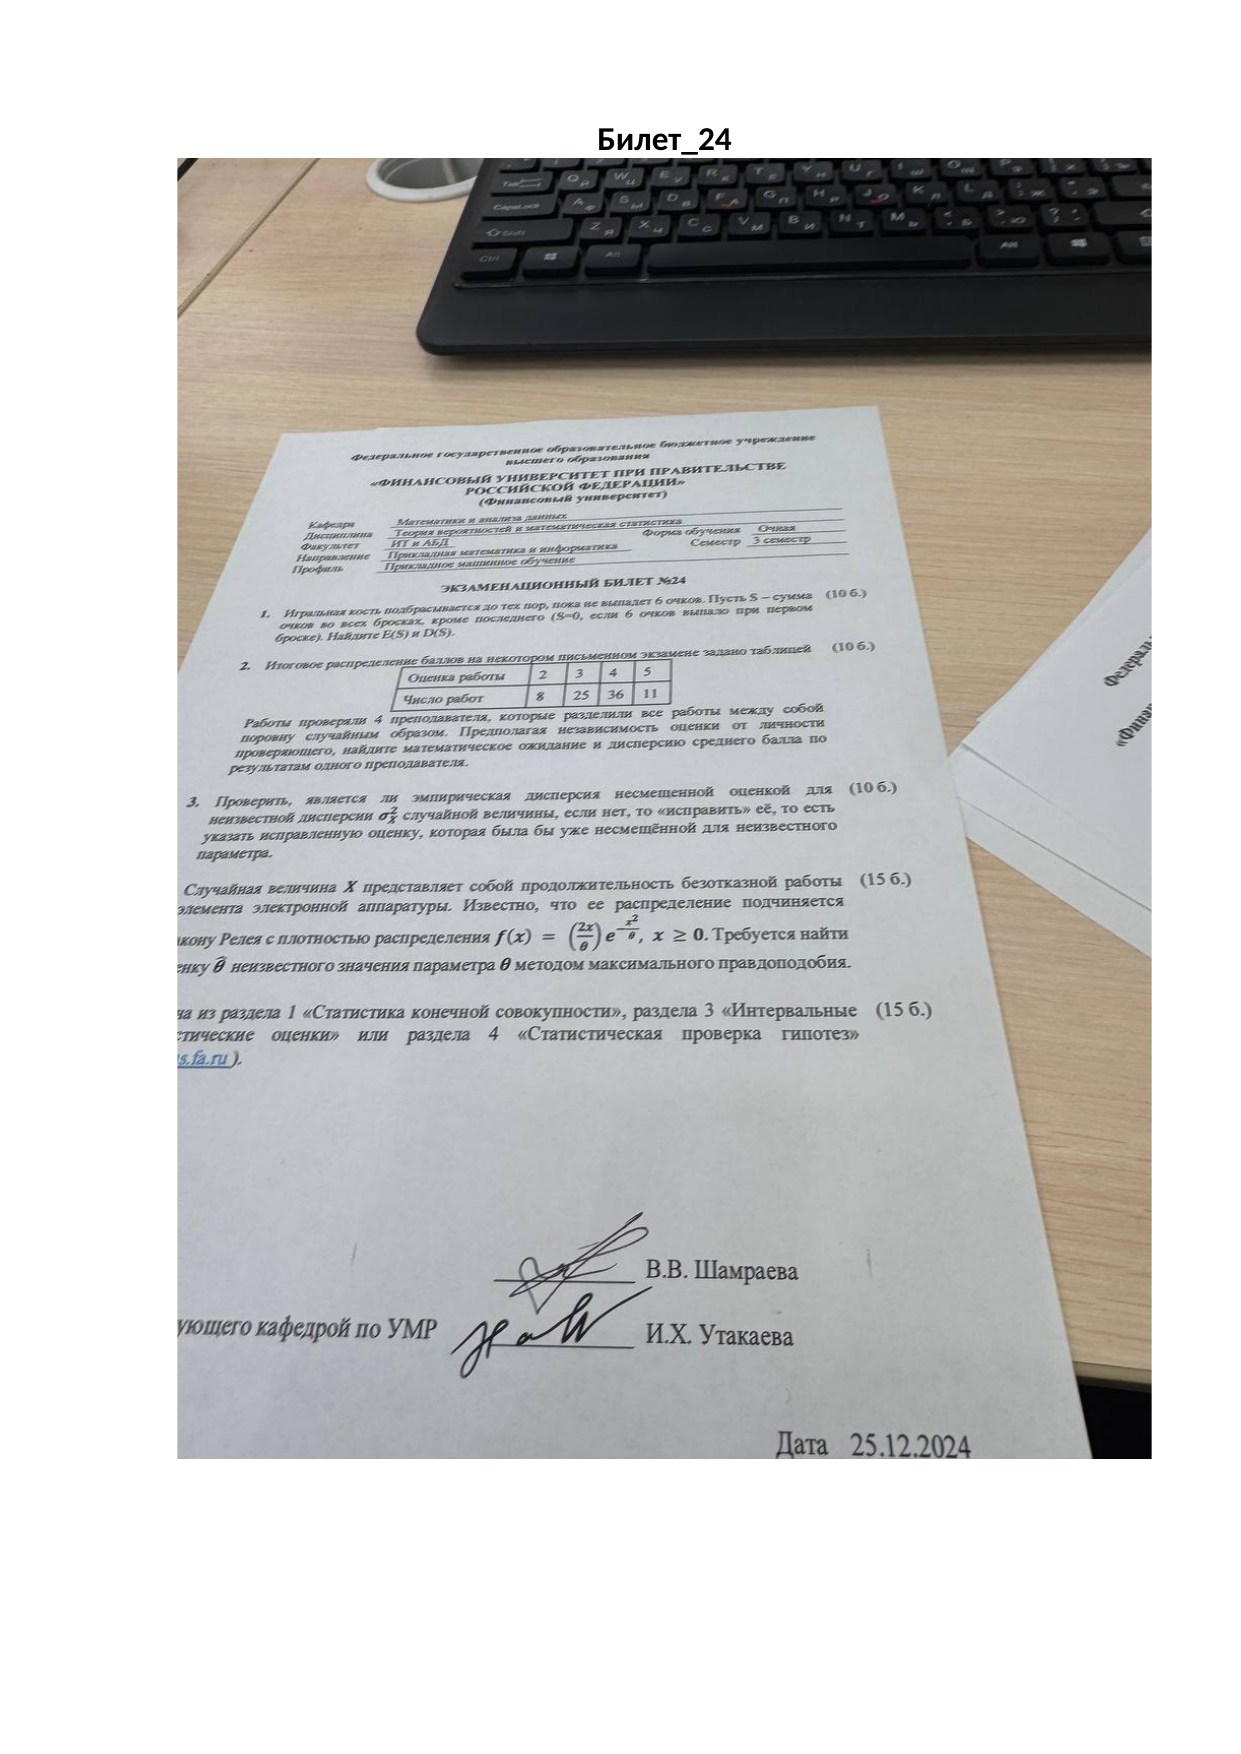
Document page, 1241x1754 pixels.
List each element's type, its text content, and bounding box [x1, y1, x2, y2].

picture [177, 158, 1152, 1459]
text Билет_24 [177, 118, 1152, 158]
